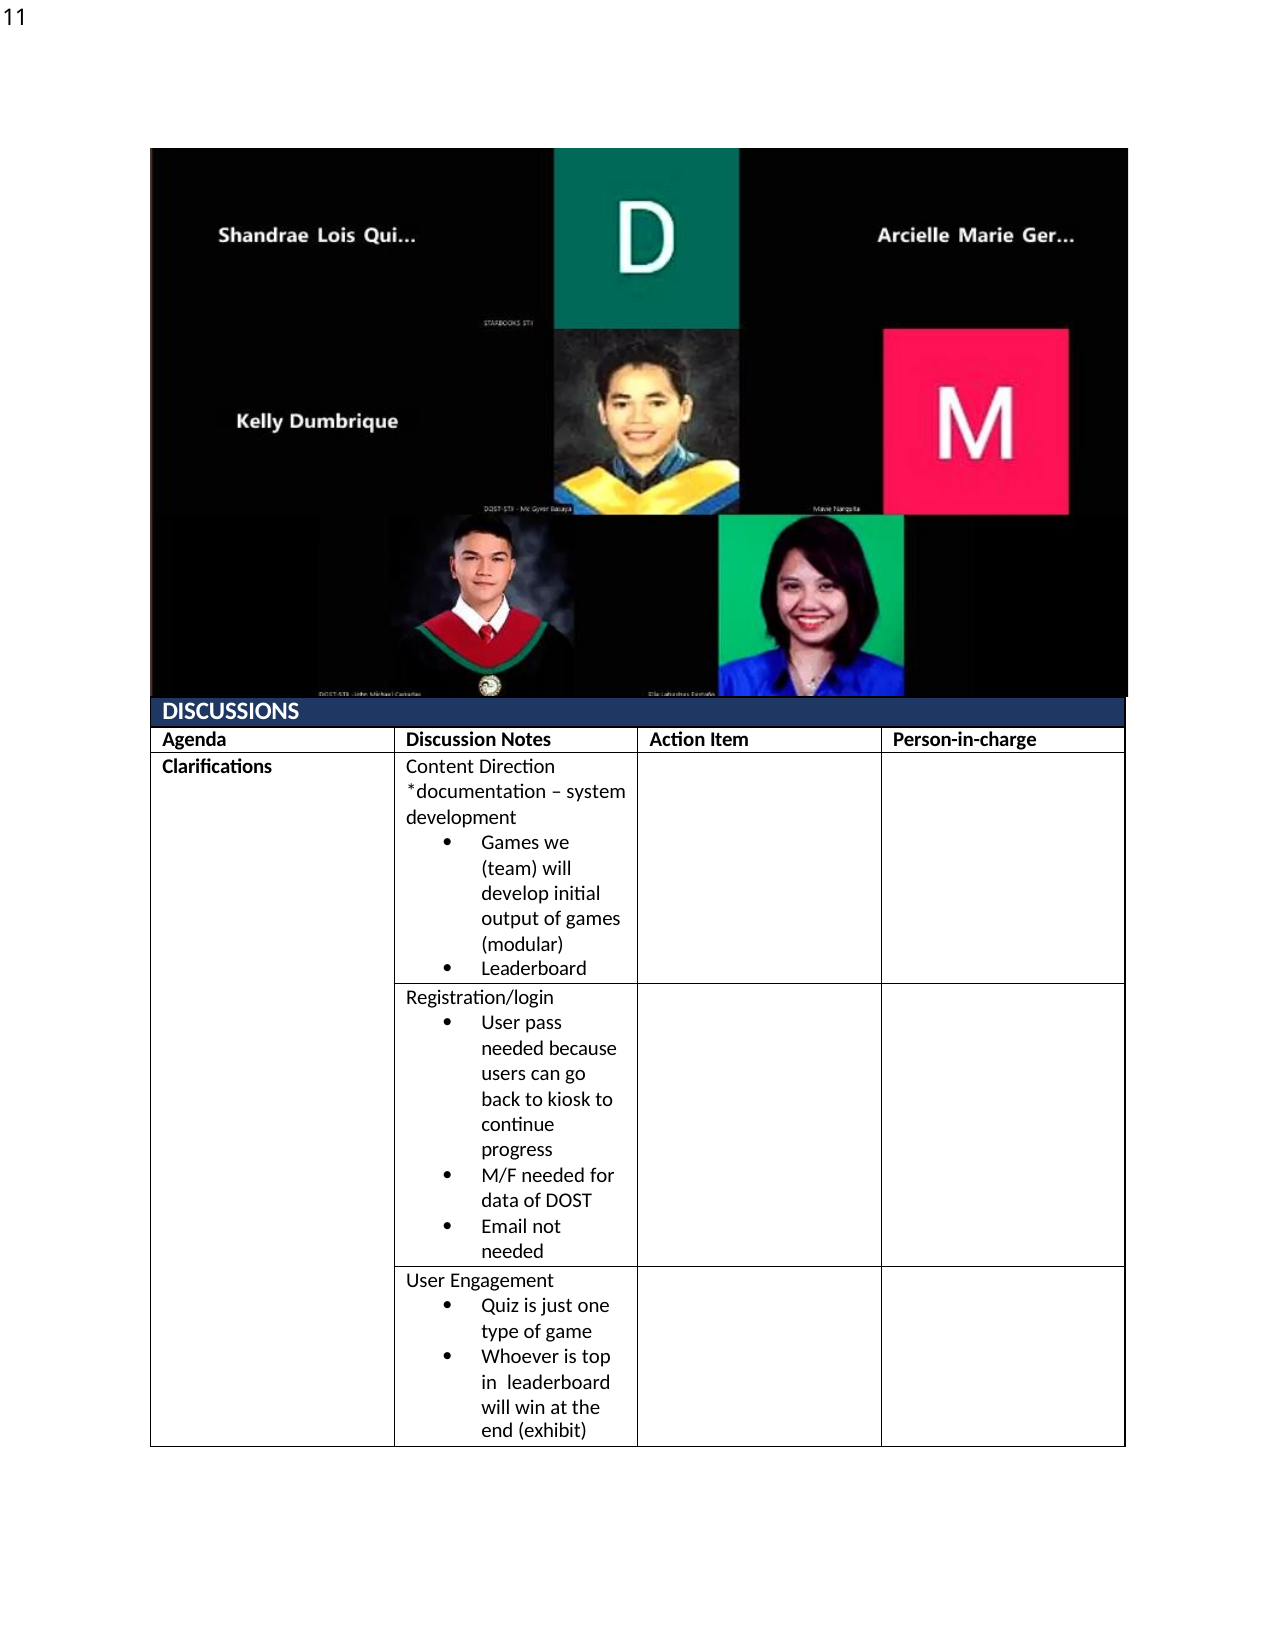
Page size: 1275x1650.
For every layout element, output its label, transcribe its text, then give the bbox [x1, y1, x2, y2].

table_cell Action Item [638, 728, 881, 752]
table_cell Registration/login User pass needed because users can go back to kiosk to continue progress M/F needed for data of DOST Email not needed [395, 984, 637, 1266]
table_cell Person-in-charge [882, 728, 1124, 752]
table_cell [882, 1267, 1124, 1446]
table_cell [638, 753, 881, 983]
picture [150, 148, 1129, 697]
table_cell [882, 753, 1124, 983]
table_cell Discussion Notes [395, 728, 637, 752]
table_cell User Engagement Quiz is just one type of game Whoever is top in leaderboard will win at the end (exhibit) [395, 1267, 637, 1446]
table_cell Content Direction *documentation – system development Games we (team) will develop initial output of games (modular) Leaderboard [395, 753, 637, 983]
table_cell [638, 984, 881, 1266]
table_cell Agenda [151, 728, 394, 752]
table_cell [638, 1267, 881, 1446]
table_cell Clarifications [151, 753, 394, 1446]
table_header DISCUSSIONS [151, 698, 1124, 726]
table_cell [882, 984, 1124, 1266]
